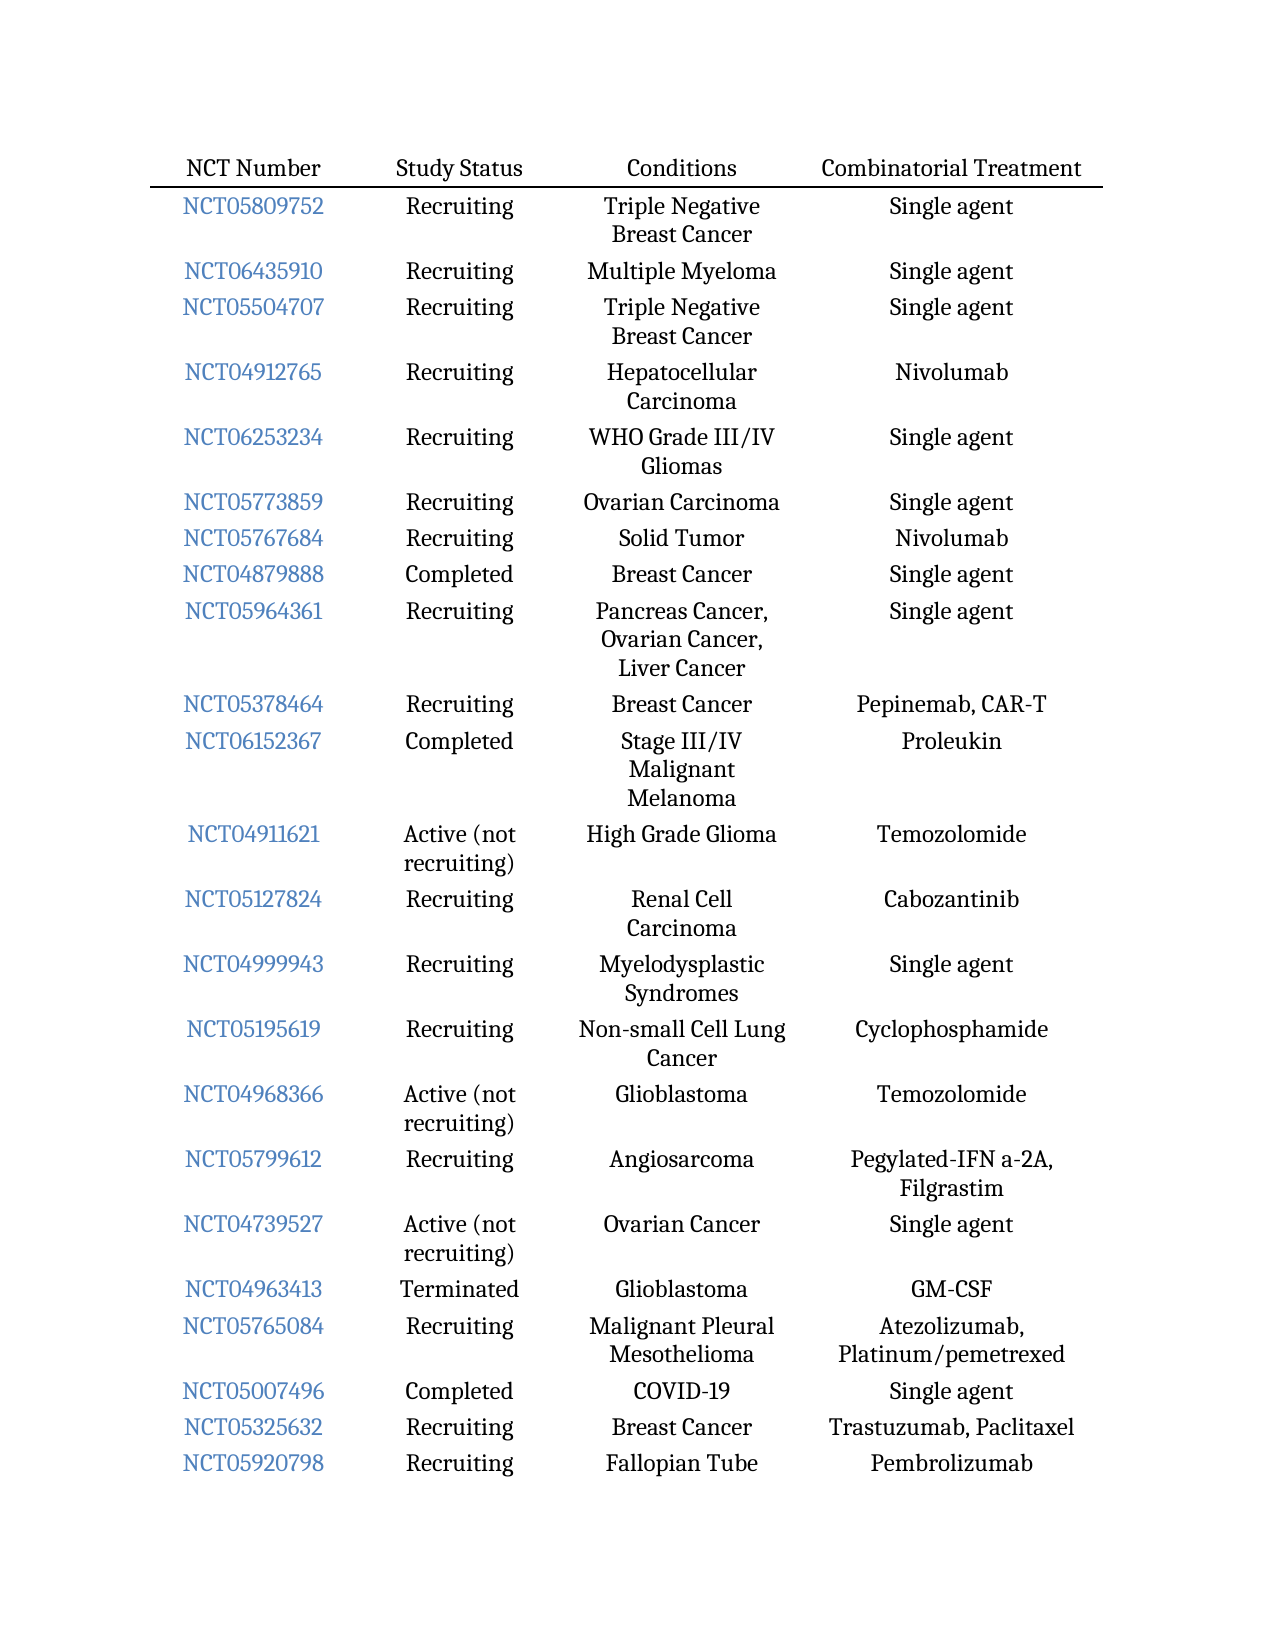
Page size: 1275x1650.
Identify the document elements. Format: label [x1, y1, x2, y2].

table_header [139, 150, 1114, 1482]
